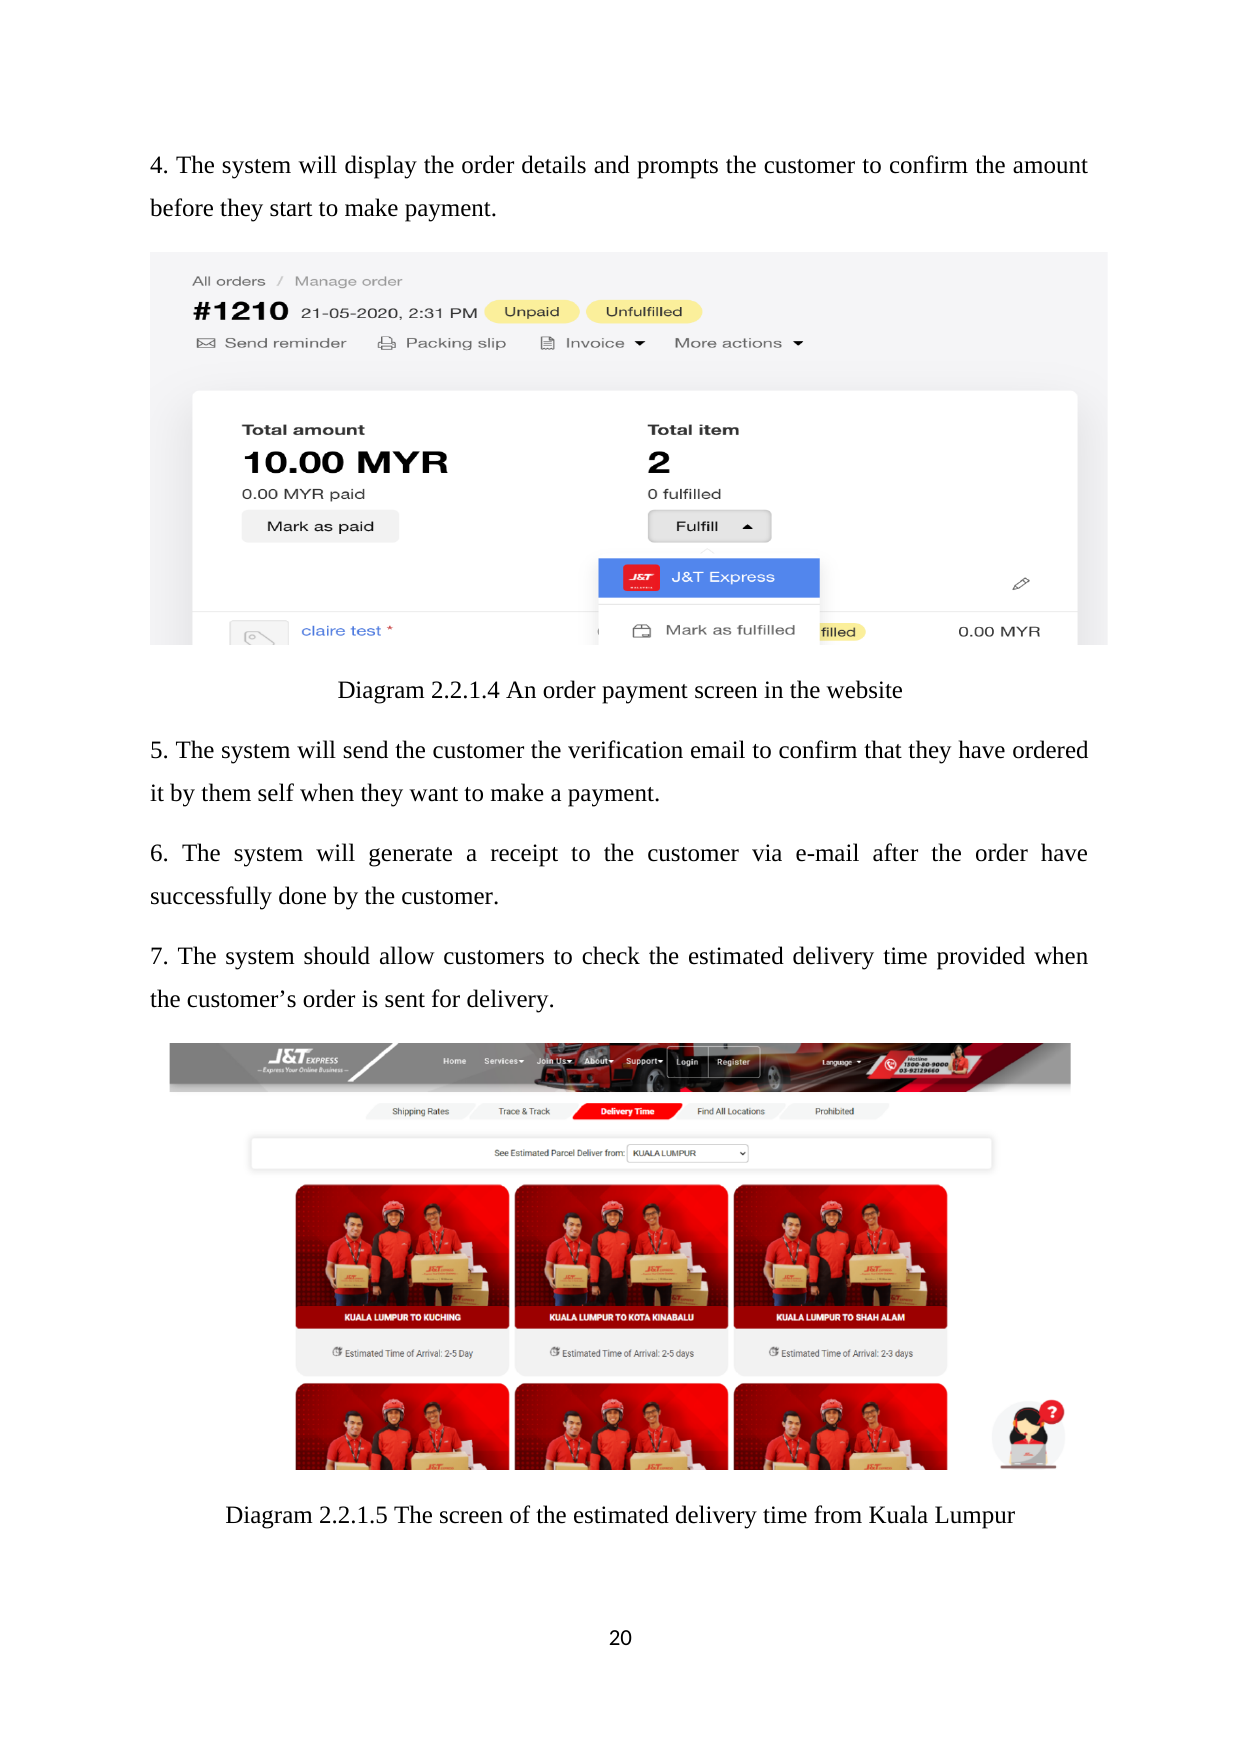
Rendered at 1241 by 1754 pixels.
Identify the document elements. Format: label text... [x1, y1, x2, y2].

text 5. The system will send the customer the verification email to confirm that they have ordered it by them self when they want to make a payment. [150, 735, 1090, 807]
text 7. The system should allow customers to check the estimated delivery time provided when the customer’s order is sent for delivery. [150, 941, 1090, 1013]
text 6. The system will generate a receipt to the customer via e-mail after the order have successfully done by the customer. [150, 838, 1090, 910]
picture [169, 1043, 1071, 1470]
text 4. The system will display the order details and prompts the customer to confirm the amount before they start to make payment. [150, 150, 1090, 222]
picture [150, 252, 1108, 645]
text Diagram 2.2.1.5 The screen of the estimated delivery time from Kuala Lumpur [150, 1500, 1090, 1529]
text Diagram 2.2.1.4 An order payment screen in the website [150, 675, 1090, 704]
